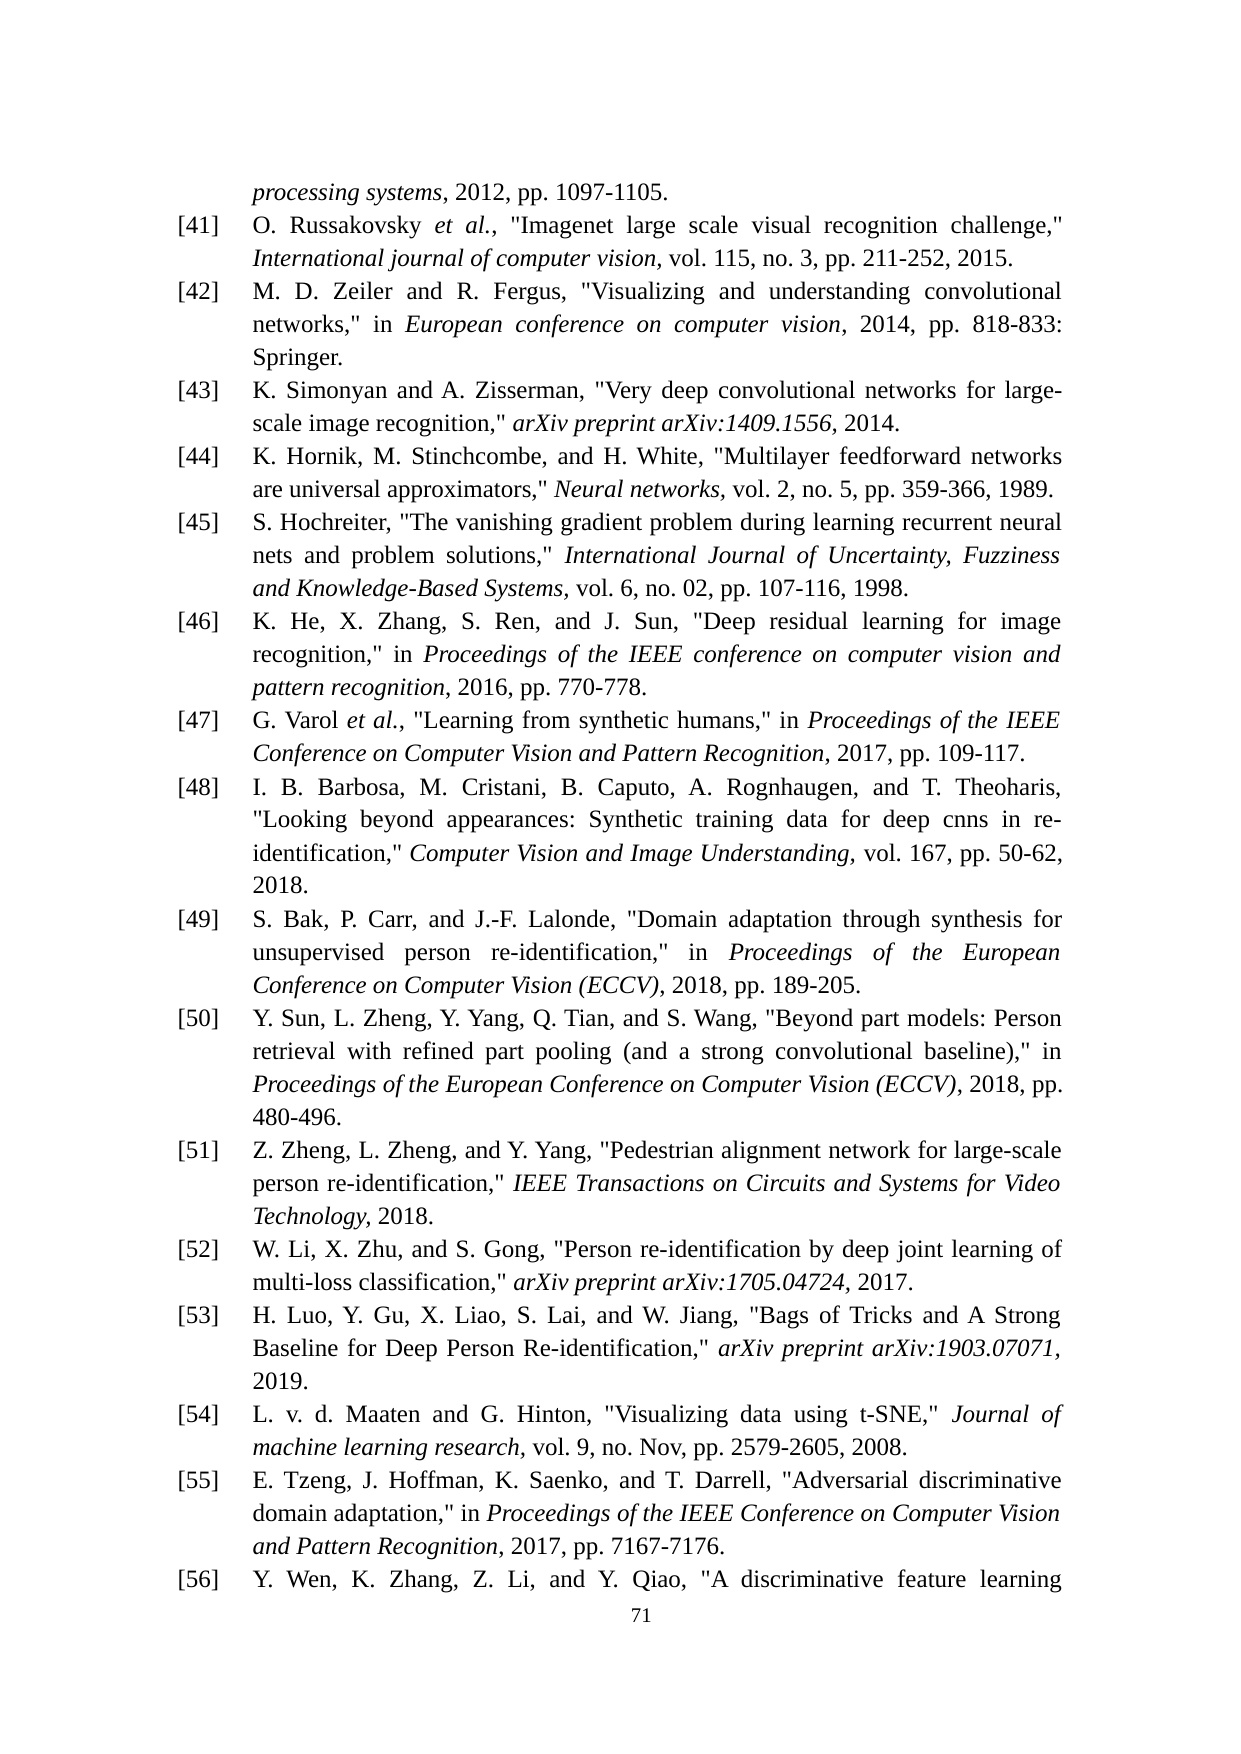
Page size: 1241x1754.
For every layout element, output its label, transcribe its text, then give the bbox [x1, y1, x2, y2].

text [53] H. Luo, Y. Gu, X. Liao, S. Lai, and W. Jiang, "Bags of Tricks and A Strong Baseline for Deep Person Re-identification," arXiv preprint arXiv:1903.07071, 2019. [177, 1300, 1063, 1395]
text [55] E. Tzeng, J. Hoffman, K. Saenko, and T. Darrell, "Adversarial discriminative domain adaptation," in Proceedings of the IEEE Conference on Computer Vision and Pattern Recognition, 2017, pp. 7167-7176. [177, 1465, 1063, 1560]
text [177, 177, 1063, 206]
text [43] K. Simonyan and A. Zisserman, "Very deep convolutional networks for large-scale image recognition," arXiv preprint arXiv:1409.1556, 2014. [177, 375, 1063, 437]
text [42] M. D. Zeiler and R. Fergus, "Visualizing and understanding convolutional networks," in European conference on computer vision, 2014, pp. 818-833: Springer. [177, 276, 1063, 371]
text [47] G. Varol et al., "Learning from synthetic humans," in Proceedings of the IEEE Conference on Computer Vision and Pattern Recognition, 2017, pp. 109-117. [177, 706, 1063, 767]
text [177, 1564, 1063, 1593]
text [50] Y. Sun, L. Zheng, Y. Yang, Q. Tian, and S. Wang, "Beyond part models: Person retrieval with refined part pooling (and a strong convolutional baseline)," in Proceedings of the European Conference on Computer Vision (ECCV), 2018, pp. 480-496. [177, 1003, 1063, 1131]
text [46] K. He, X. Zhang, S. Ren, and J. Sun, "Deep residual learning for image recognition," in Proceedings of the IEEE conference on computer vision and pattern recognition, 2016, pp. 770-778. [177, 606, 1063, 701]
text [52] W. Li, X. Zhu, and S. Gong, "Person re-identification by deep joint learning of multi-loss classification," arXiv preprint arXiv:1705.04724, 2017. [177, 1234, 1063, 1296]
text [51] Z. Zheng, L. Zheng, and Y. Yang, "Pedestrian alignment network for large-scale person re-identification," IEEE Transactions on Circuits and Systems for Video Technology, 2018. [177, 1135, 1063, 1229]
text [48] I. B. Barbosa, M. Cristani, B. Caputo, A. Rognhaugen, and T. Theoharis, "Looking beyond appearances: Synthetic training data for deep cnns in re-identification," Computer Vision and Image Understanding, vol. 167, pp. 50-62, 2018. [177, 772, 1063, 899]
text [54] L. v. d. Maaten and G. Hinton, "Visualizing data using t-SNE," Journal of machine learning research, vol. 9, no. Nov, pp. 2579-2605, 2008. [177, 1399, 1063, 1461]
text [41] O. Russakovsky et al., "Imagenet large scale visual recognition challenge," International journal of computer vision, vol. 115, no. 3, pp. 211-252, 2015. [177, 210, 1063, 272]
text [44] K. Hornik, M. Stinchcombe, and H. White, "Multilayer feedforward networks are universal approximators," Neural networks, vol. 2, no. 5, pp. 359-366, 1989. [177, 441, 1063, 503]
text [49] S. Bak, P. Carr, and J.-F. Lalonde, "Domain adaptation through synthesis for unsupervised person re-identification," in Proceedings of the European Conference on Computer Vision (ECCV), 2018, pp. 189-205. [177, 904, 1063, 998]
text [45] S. Hochreiter, "The vanishing gradient problem during learning recurrent neural nets and problem solutions," International Journal of Uncertainty, Fuzziness and Knowledge-Based Systems, vol. 6, no. 02, pp. 107-116, 1998. [177, 507, 1063, 602]
